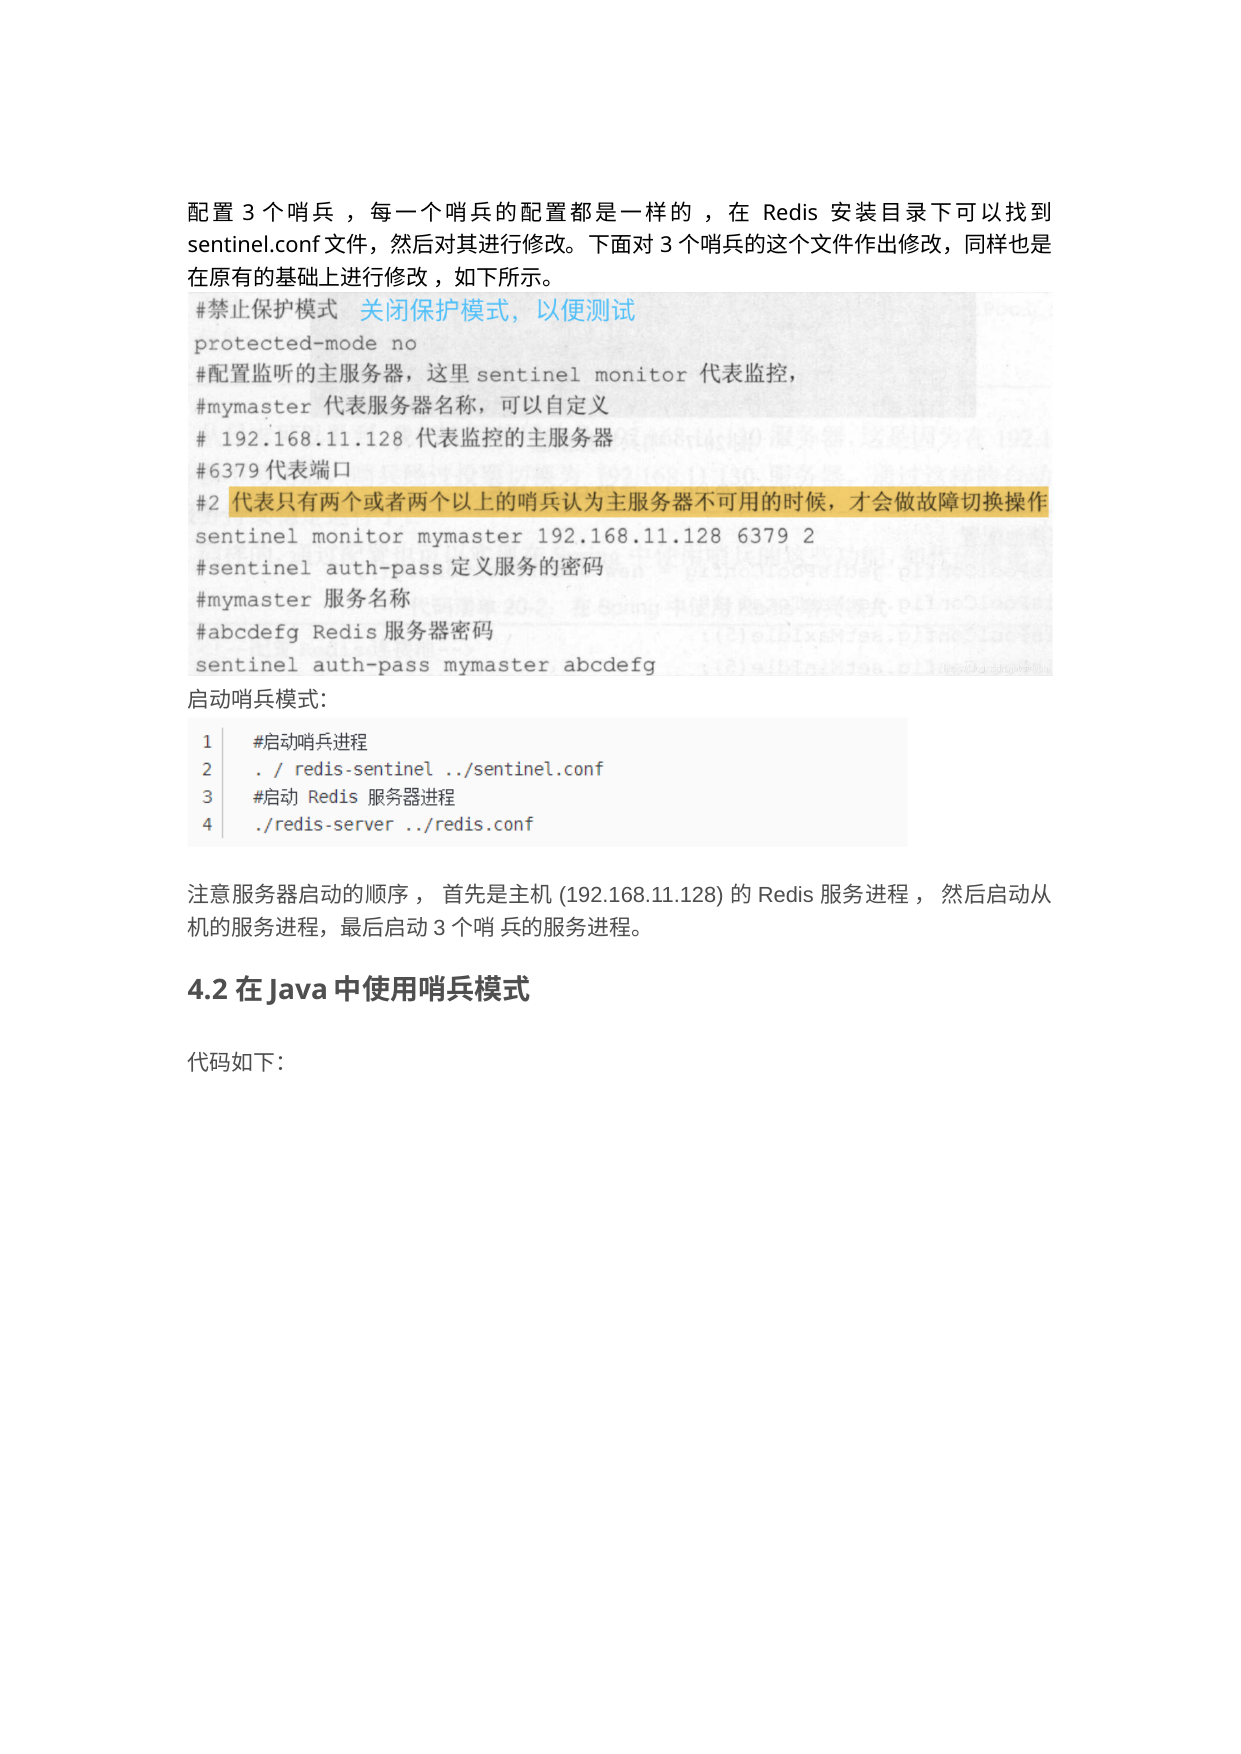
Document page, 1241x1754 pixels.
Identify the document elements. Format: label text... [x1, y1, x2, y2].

text 配置3个哨兵 ，每一个哨兵的配置都是一样的 ，在 Redis 安装目录下可以找到 sentinel.conf文件，然后对其进行修改。下面对 3 个哨兵的这个文件作出修改，同样也是在原有的基础上进行修改 ，如下所示。 [187, 194, 1053, 292]
text 注意服务器启动的顺序 ， 首先是主机 (192.168.11.128) 的 Redis 服务进程 ， 然后启动从机的服务进程，最后启动 3 个哨 兵的服务进程。 [187, 877, 1053, 942]
picture [187, 292, 1053, 678]
text 代码如下： [187, 1044, 1053, 1077]
picture [187, 714, 908, 847]
text 启动哨兵模式： [187, 682, 1053, 714]
text 4.2 在Java中使用哨兵模式 [187, 954, 1053, 1019]
